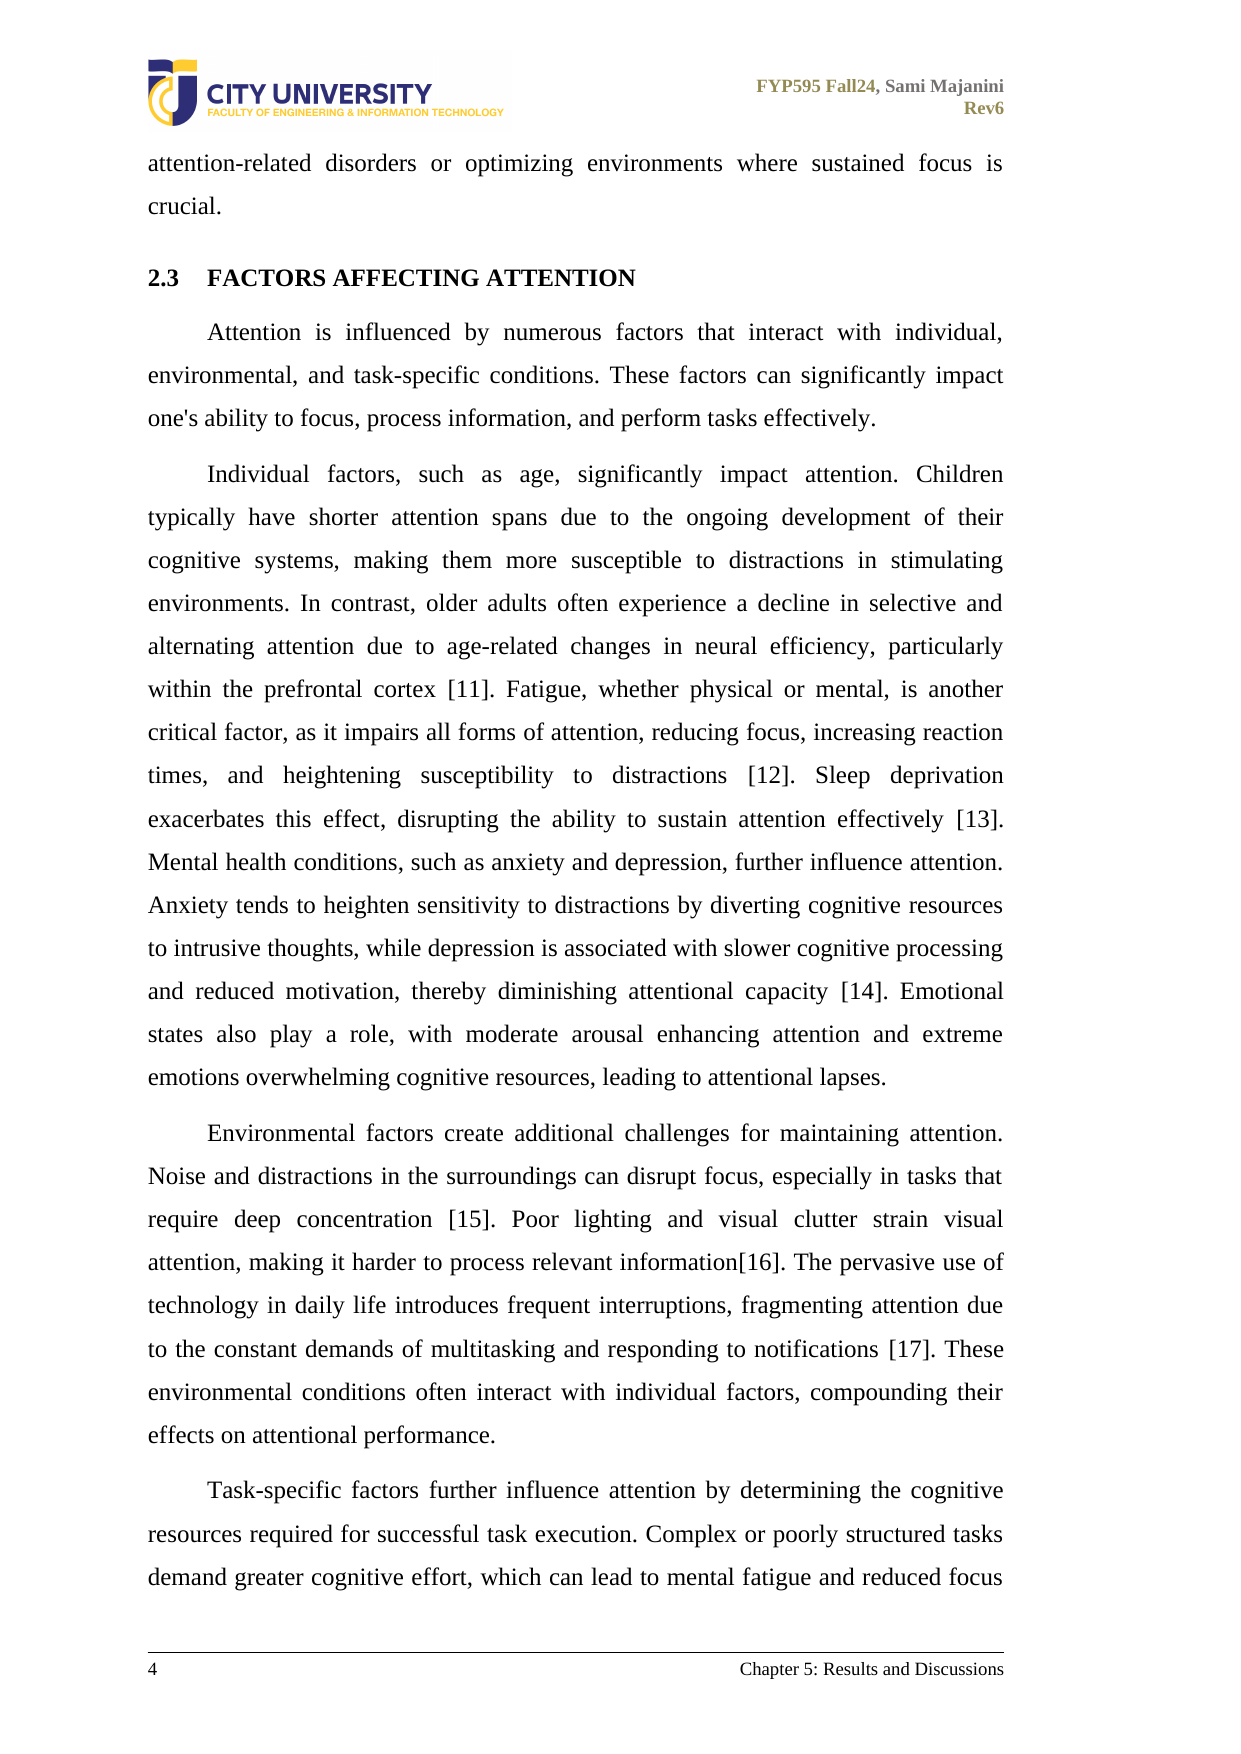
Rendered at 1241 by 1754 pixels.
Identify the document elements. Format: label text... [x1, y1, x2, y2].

text Individual factors, such as age, significantly impact attention. Children typically have shorter attention spans due to the ongoing development of their cognitive systems, making them more susceptible to distractions in stimulating environments. In contrast, older adults often experience a decline in selective and alternating attention due to age-related changes in neural efficiency, particularly within the prefrontal cortex [11]. Fatigue, whether physical or mental, is another critical factor, as it impairs all forms of attention, reducing focus, increasing reaction times, and heightening susceptibility to distractions [12]. Sleep deprivation exacerbates this effect, disrupting the ability to sustain attention effectively [13]. Mental health conditions, such as anxiety and depression, further influence attention. Anxiety tends to heighten sensitivity to distractions by diverting cognitive resources to intrusive thoughts, while depression is associated with slower cognitive processing and reduced motivation, thereby diminishing attentional capacity [14]. Emotional states also play a role, with moderate arousal enhancing attention and extreme emotions overwhelming cognitive resources, leading to attentional lapses. [148, 459, 1004, 1091]
text Attention is influenced by numerous factors that interact with individual, environmental, and task-specific conditions. These factors can significantly impact one's ability to focus, process information, and perform tasks effectively. [148, 317, 1004, 432]
picture [147, 50, 514, 133]
text Environmental factors create additional challenges for maintaining attention. Noise and distractions in the surroundings can disrupt focus, especially in tasks that require deep concentration [15]. Poor lighting and visual clutter strain visual attention, making it harder to process relevant information[16]. The pervasive use of technology in daily life introduces frequent interruptions, fragmenting attention due to the constant demands of multitasking and responding to notifications [17]. These environmental conditions often interact with individual factors, compounding their effects on attentional performance. [148, 1118, 1004, 1449]
subtitle Factors Affecting Attention [148, 263, 1004, 292]
